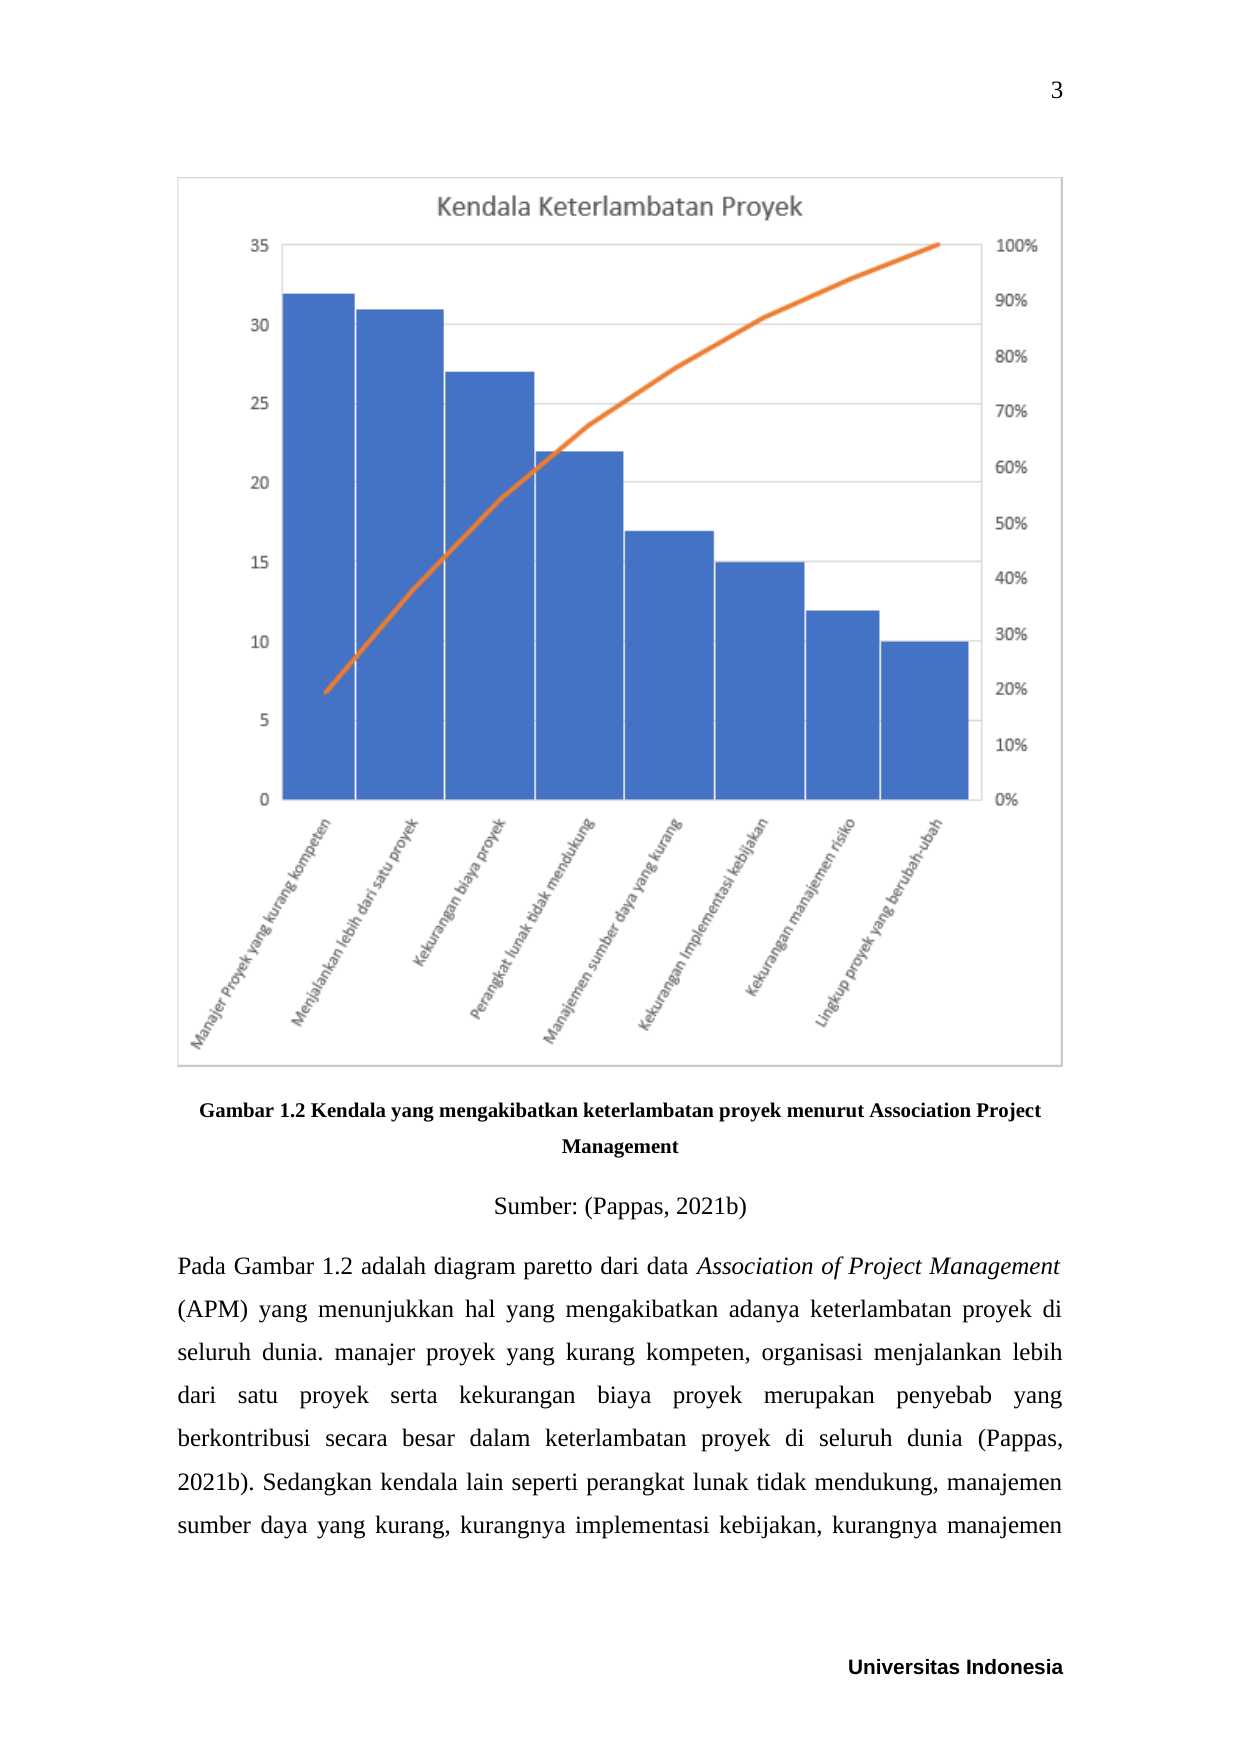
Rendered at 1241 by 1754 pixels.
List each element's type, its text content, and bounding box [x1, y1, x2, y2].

picture [177, 177, 1063, 1068]
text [177, 1251, 1063, 1538]
text Sumber: (Pappas, 2021b) [177, 1191, 1063, 1220]
